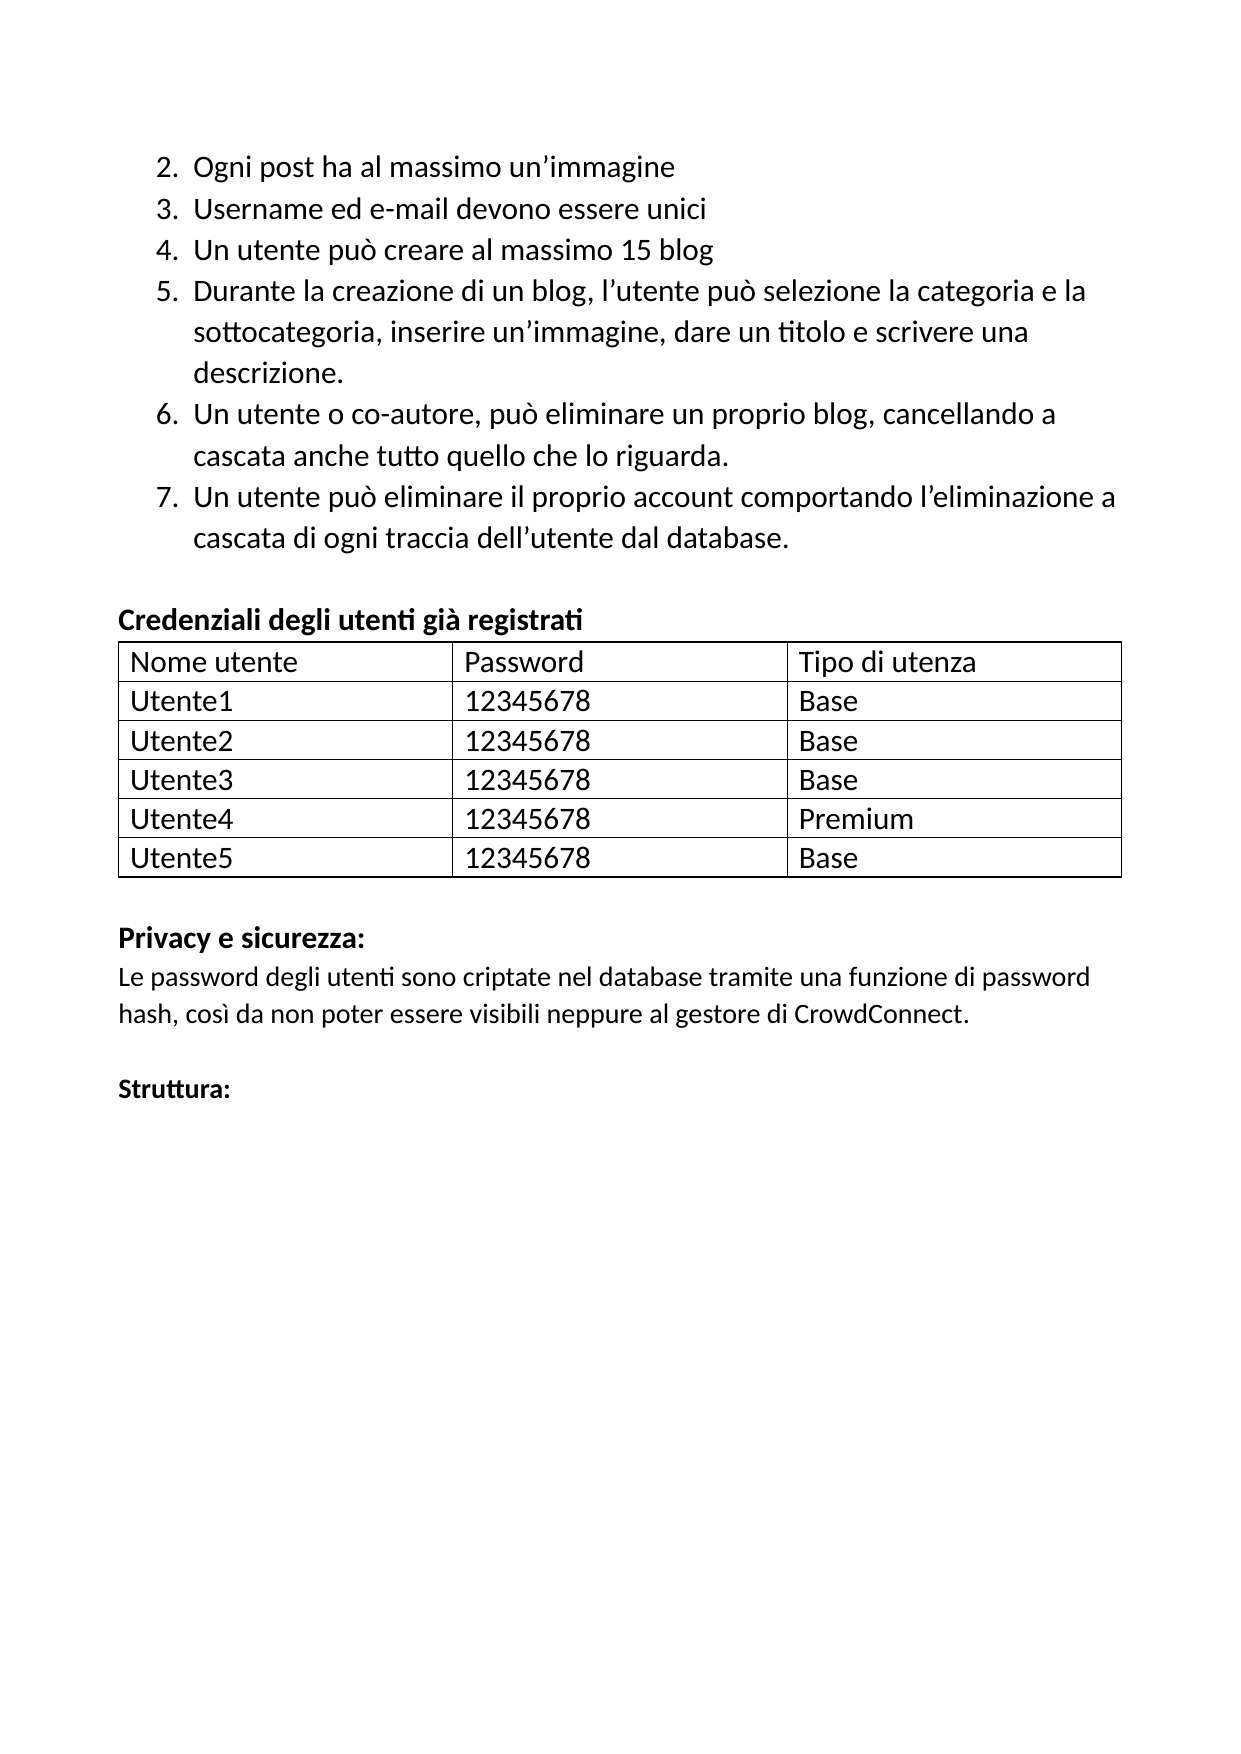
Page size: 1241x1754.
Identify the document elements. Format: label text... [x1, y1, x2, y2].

list Un utente può creare al massimo 15 blog [156, 230, 1122, 268]
table_cell Utente4 [119, 799, 452, 837]
list Ogni post ha al massimo un’immagine [156, 148, 1122, 186]
table_header Tipo di utenza [788, 643, 1121, 681]
list Un utente può eliminare il proprio account comportando l’eliminazione a cascata di ogni traccia dell’utente dal database. [156, 477, 1122, 556]
table_header Password [453, 643, 787, 681]
text Credenziali degli utenti già registrati [118, 600, 1122, 638]
list Un utente o co-autore, può eliminare un proprio blog, cancellando a cascata anche tutto quello che lo riguarda. [156, 394, 1122, 474]
table_header Nome utente [119, 643, 452, 681]
table_cell 12345678 [453, 838, 787, 876]
table_cell 12345678 [453, 682, 787, 720]
table_cell 12345678 [453, 721, 787, 759]
table_cell Utente5 [119, 838, 452, 876]
list Username ed e-mail devono essere unici [156, 189, 1122, 227]
table_cell Utente3 [119, 760, 452, 798]
table_cell Base [788, 721, 1121, 759]
text Struttura: [118, 1071, 1122, 1105]
table_cell Premium [788, 799, 1121, 837]
table_cell 12345678 [453, 799, 787, 837]
text Privacy e sicurezza: Le password degli utenti sono criptate nel database tramite una funzione di password hash, così da non poter essere visibili neppure al gestore di CrowdConnect. [118, 918, 1122, 1031]
table_cell Base [788, 760, 1121, 798]
table_cell Base [788, 682, 1121, 720]
list Durante la creazione di un blog, l’utente può selezione la categoria e la sottocategoria, inserire un’immagine, dare un titolo e scrivere una descrizione. [156, 271, 1122, 391]
table_cell Base [788, 838, 1121, 876]
table_cell Utente2 [119, 721, 452, 759]
table_cell 12345678 [453, 760, 787, 798]
table_cell Utente1 [119, 682, 452, 720]
